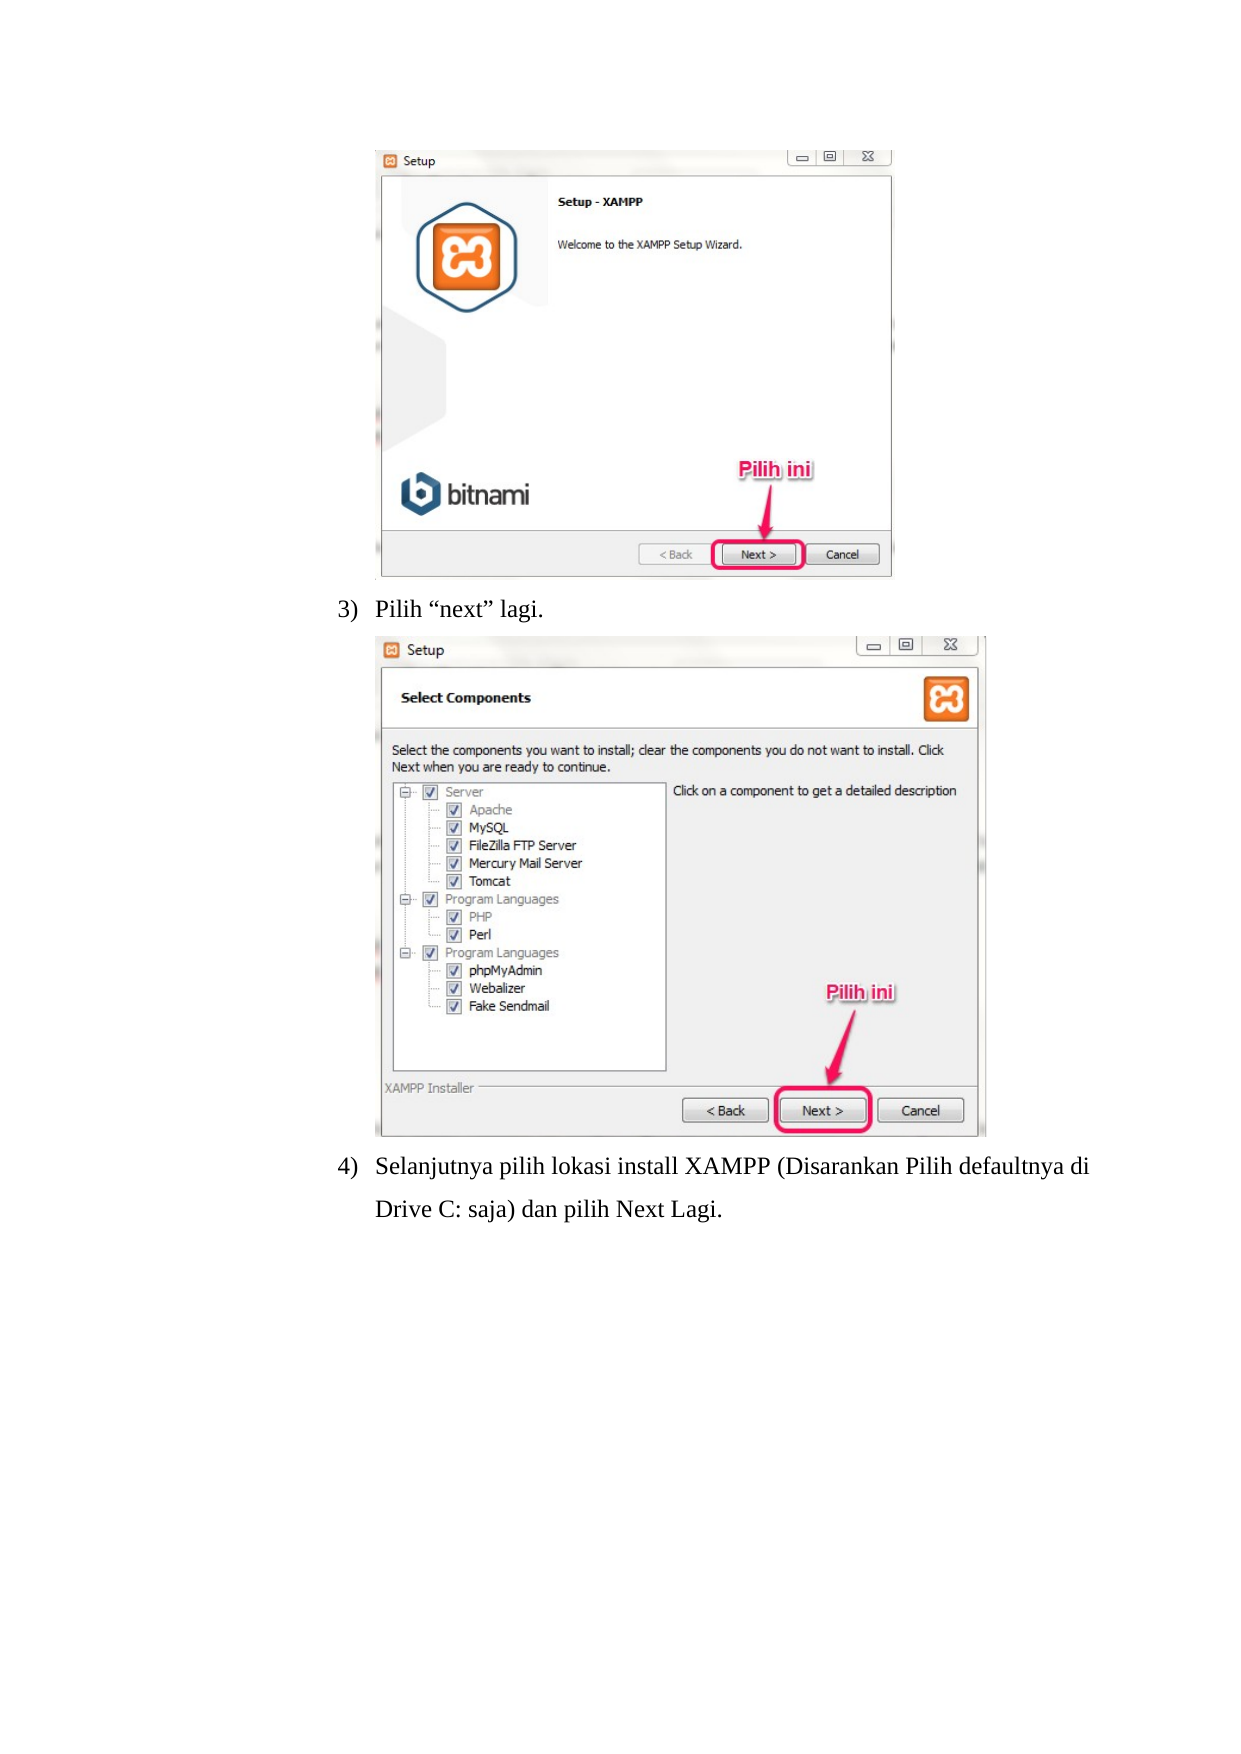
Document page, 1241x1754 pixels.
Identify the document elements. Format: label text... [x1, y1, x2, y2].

list Selanjutnya pilih lokasi install XAMPP (Disarankan Pilih defaultnya di Drive C: saja) dan pilih Next Lagi. [337, 1151, 1090, 1223]
picture [375, 150, 895, 580]
picture [375, 636, 987, 1137]
list Pilih “next” lagi. [337, 594, 1090, 622]
